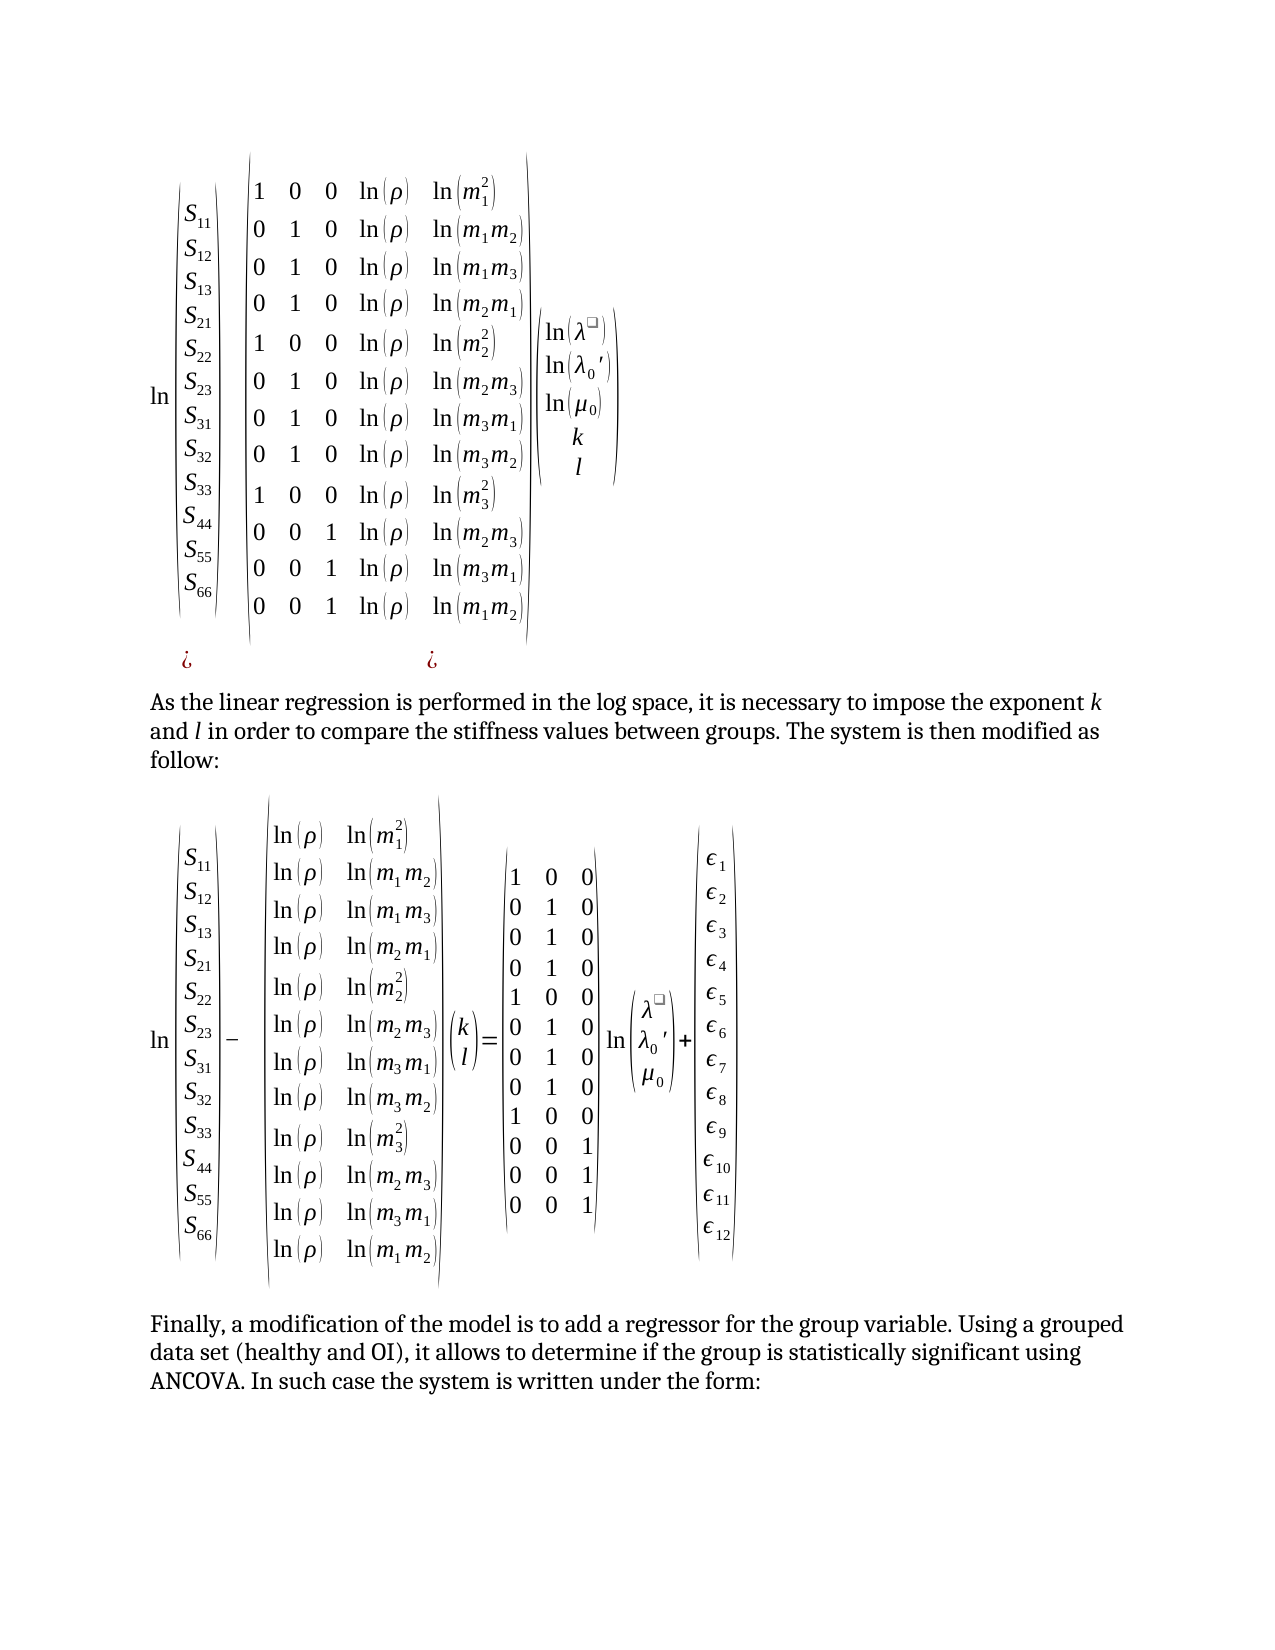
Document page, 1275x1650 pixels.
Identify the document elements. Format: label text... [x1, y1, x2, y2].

text As the linear regression is performed in the log space, it is necessary to impose the exponent and in order to compare the stiffness values between groups. The system is then modified as follow: [150, 688, 1125, 774]
text Finally, a modification of the model is to add a regressor for the group variable. Using a grouped data set (healthy and OI), it allows to determine if the group is statistically significant using ANCOVA. In such case the system is written under the form: [150, 1309, 1125, 1424]
